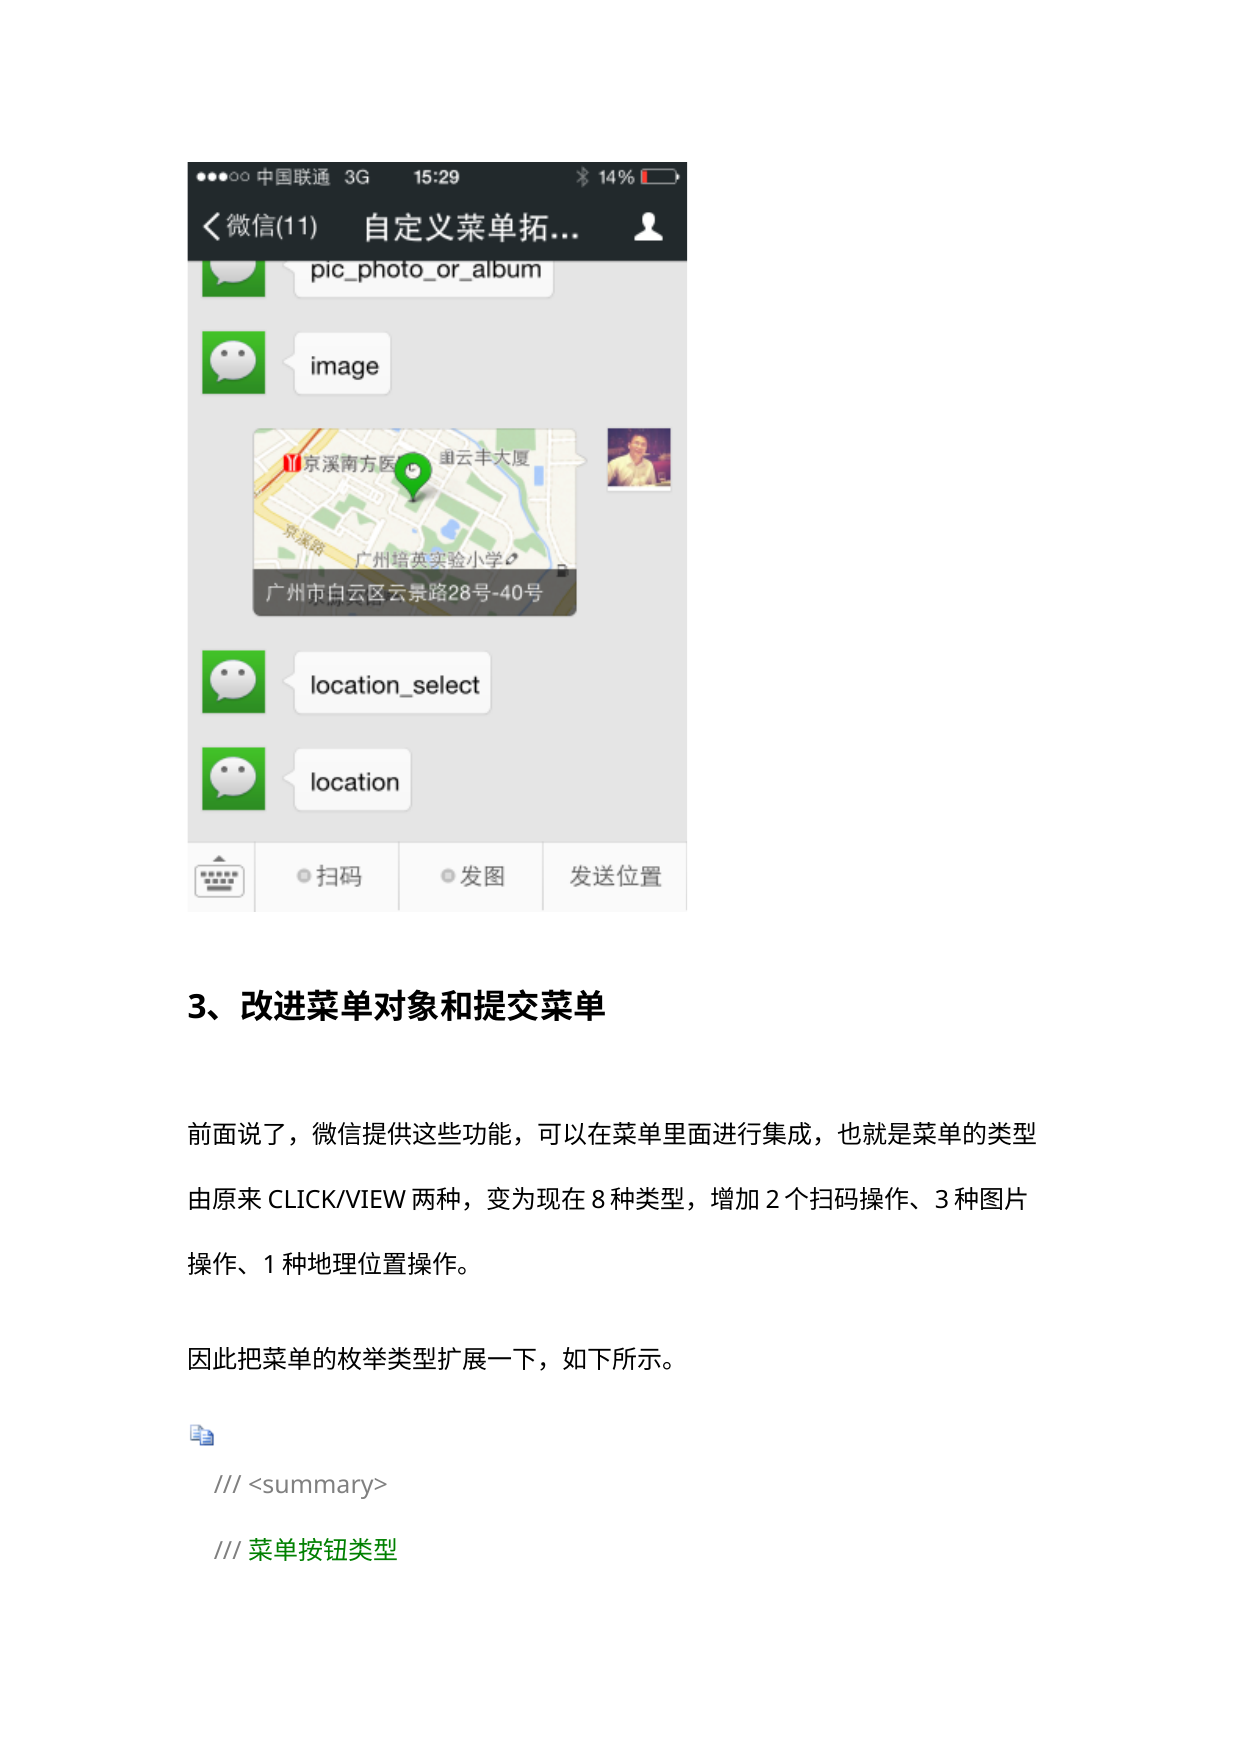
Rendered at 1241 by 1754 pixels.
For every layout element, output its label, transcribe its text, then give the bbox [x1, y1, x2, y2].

text /// <summary> [187, 1451, 1053, 1516]
text /// 菜单按钮类型 [187, 1516, 1053, 1581]
text 前面说了，微信提供这些功能，可以在菜单里面进行集成，也就是菜单的类型由原来CLICK/VIEW两种，变为现在8种类型，增加2个扫码操作、3种图片操作、1种地理位置操作。 [187, 1101, 1053, 1296]
text 因此把菜单的枚举类型扩展一下，如下所示。 [187, 1325, 1053, 1390]
picture [187, 162, 688, 912]
picture [187, 1418, 219, 1451]
subtitle 3、改进菜单对象和提交菜单 [187, 971, 1053, 1036]
